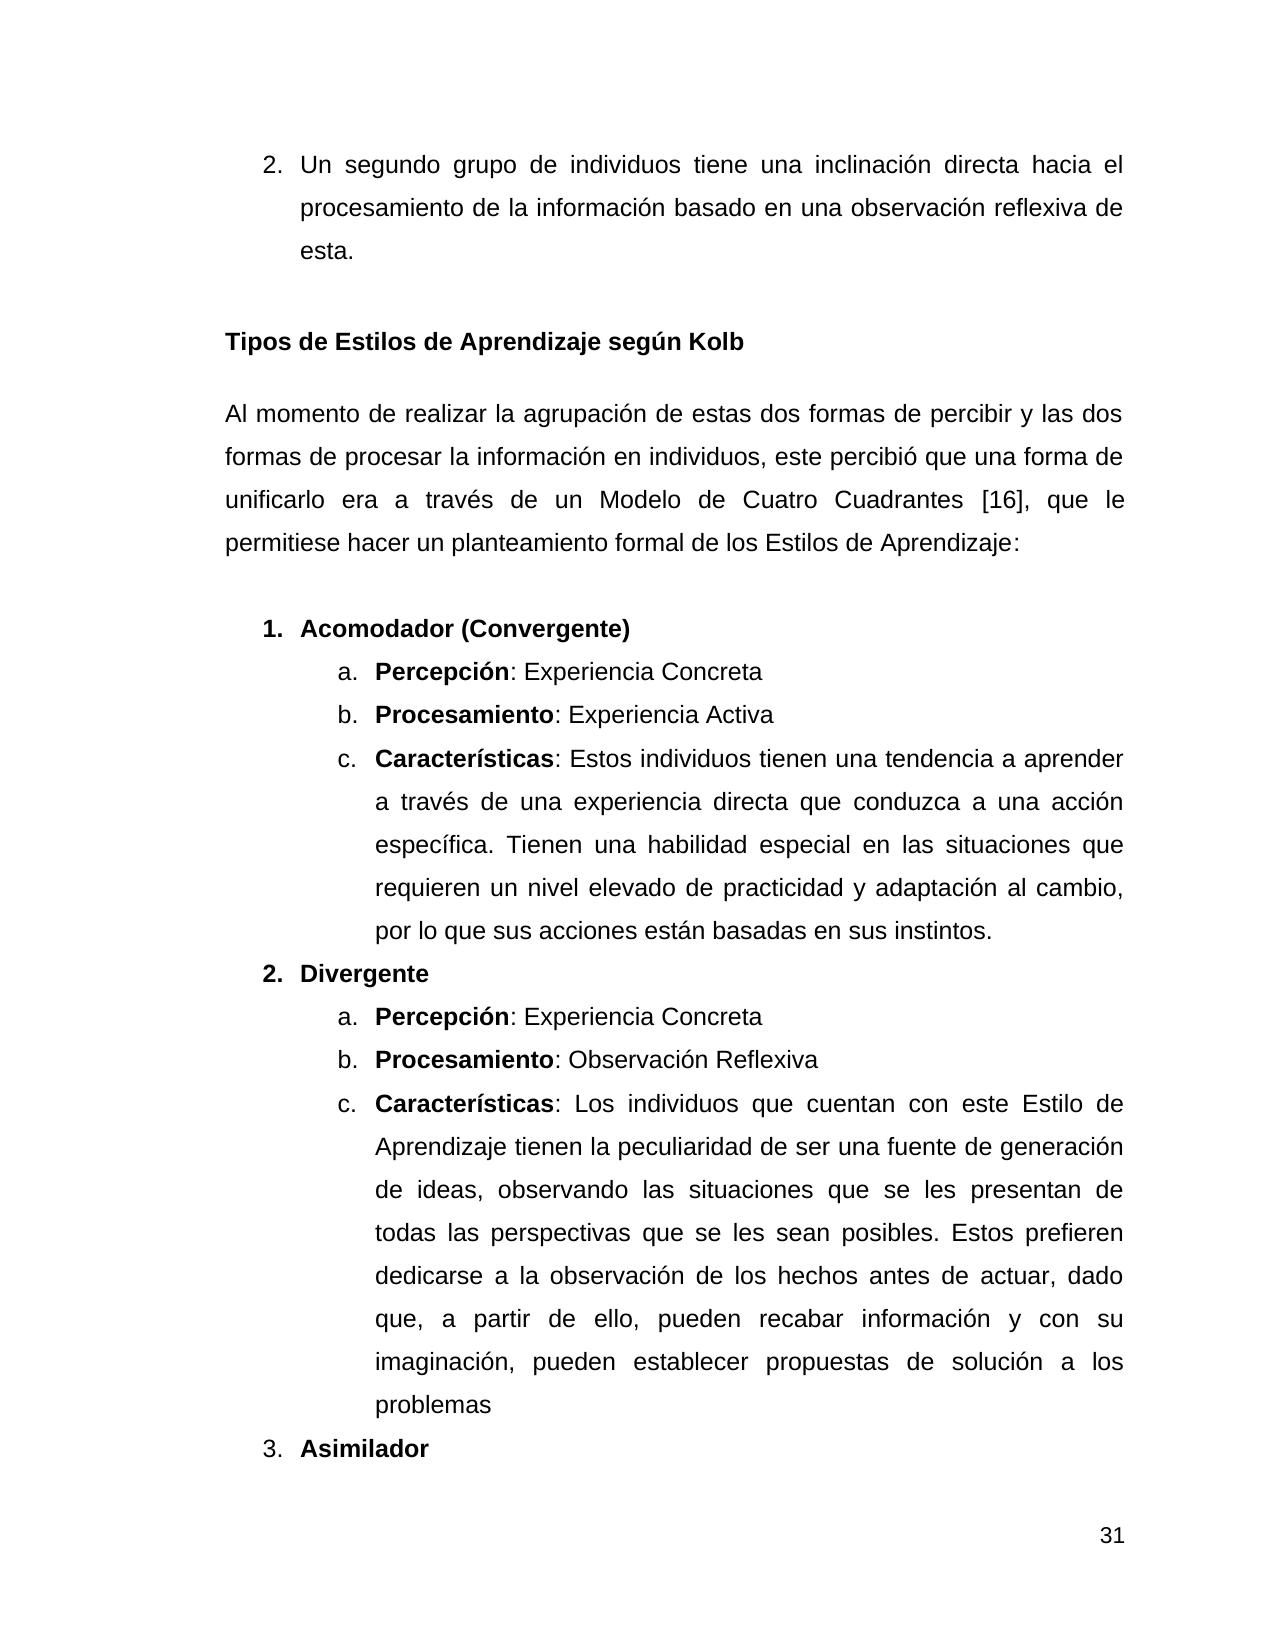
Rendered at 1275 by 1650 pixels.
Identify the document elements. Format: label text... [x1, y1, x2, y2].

list Percepción: Experiencia Concreta [337, 657, 1125, 686]
list Asimilador [262, 1433, 1125, 1462]
list Percepción: Experiencia Concreta [337, 1002, 1125, 1031]
list Procesamiento: Observación Reflexiva [337, 1045, 1125, 1074]
list Procesamiento: Experiencia Activa [337, 700, 1125, 729]
subtitle Tipos de Estilos de Aprendizaje según Kolb [225, 327, 1125, 355]
list Un segundo grupo de individuos tiene una inclinación directa hacia el procesamiento de la información basado en una observación reflexiva de esta. [262, 150, 1125, 265]
list Características: Los individuos que cuentan con este Estilo de Aprendizaje tienen la peculiaridad de ser una fuente de generación de ideas, observando las situaciones que se les presentan de todas las perspectivas que se les sean posibles. Estos prefieren dedicarse a la observación de los hechos antes de actuar, dado que, a partir de ello, pueden recabar información y con su imaginación, pueden establecer propuestas de solución a los problemas [337, 1088, 1125, 1419]
list Características: Estos individuos tienen una tendencia a aprender a través de una experiencia directa que conduzca a una acción específica. Tienen una habilidad especial en las situaciones que requieren un nivel elevado de practicidad y adaptación al cambio, por lo que sus acciones están basadas en sus instintos. [337, 743, 1125, 945]
list Divergente [262, 959, 1125, 988]
text Al momento de realizar la agrupación de estas dos formas de percibir y las dos formas de procesar la información en individuos, este percibió que una forma de unificarlo era a través de un Modelo de Cuatro Cuadrantes , que le permitiese hacer un planteamiento formal de los Estilos de Aprendizaje: [225, 398, 1125, 557]
list Acomodador (Convergente) [262, 614, 1125, 643]
